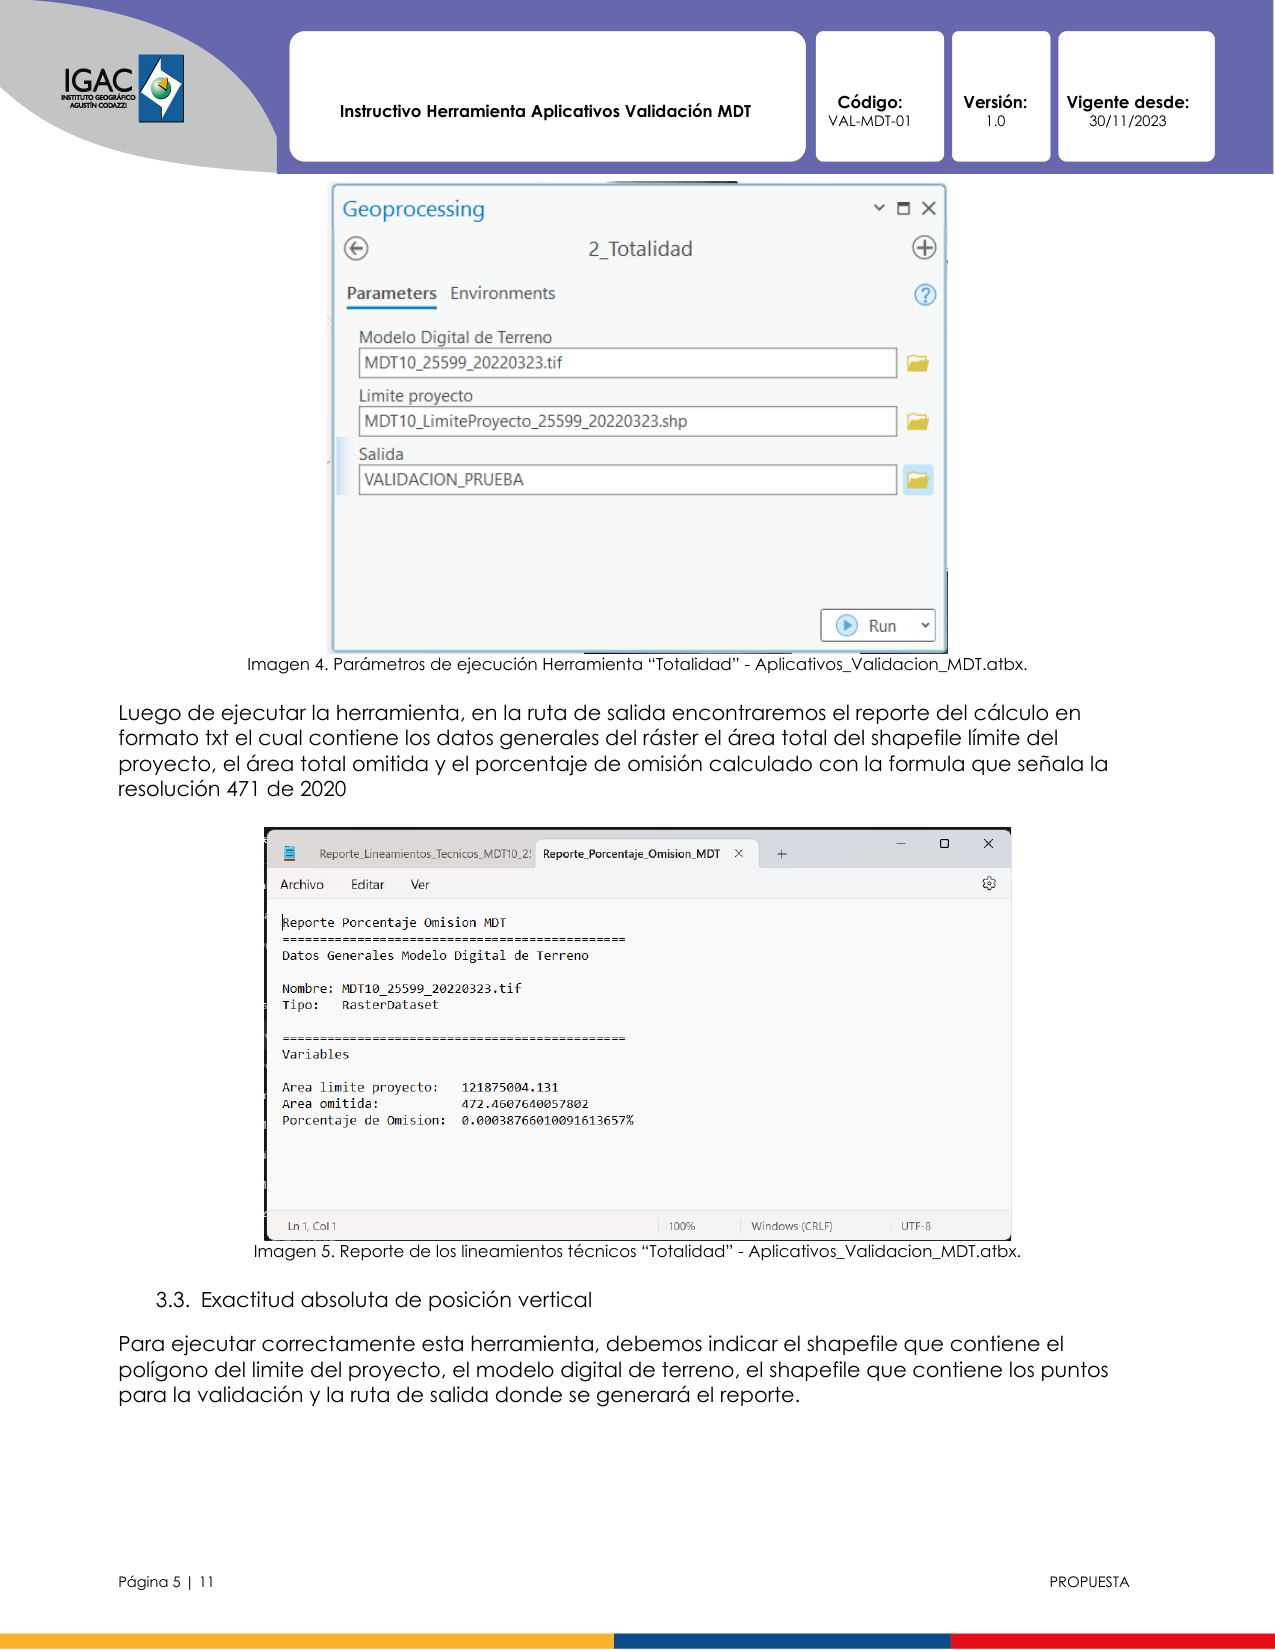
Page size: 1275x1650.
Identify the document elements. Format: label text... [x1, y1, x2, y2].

text Para ejecutar correctamente esta herramienta, debemos indicar el shapefile que contiene el polígono del limite del proyecto, el modelo digital de terreno, el shapefile que contiene los puntos para la validación y la ruta de salida donde se generará el reporte. [118, 1331, 1157, 1407]
picture [0, 0, 1274, 174]
picture [327, 181, 948, 654]
list Exactitud absoluta de posición vertical [156, 1286, 1157, 1312]
text Luego de ejecutar la herramienta, en la ruta de salida encontraremos el reporte del cálculo en formato txt el cual contiene los datos generales del ráster el área total del shapefile límite del proyecto, el área total omitida y el porcentaje de omisión calculado con la formula que señala la resolución 471 de 2020 [118, 699, 1157, 801]
picture [264, 827, 1012, 1241]
picture [0, 1633, 1275, 1649]
